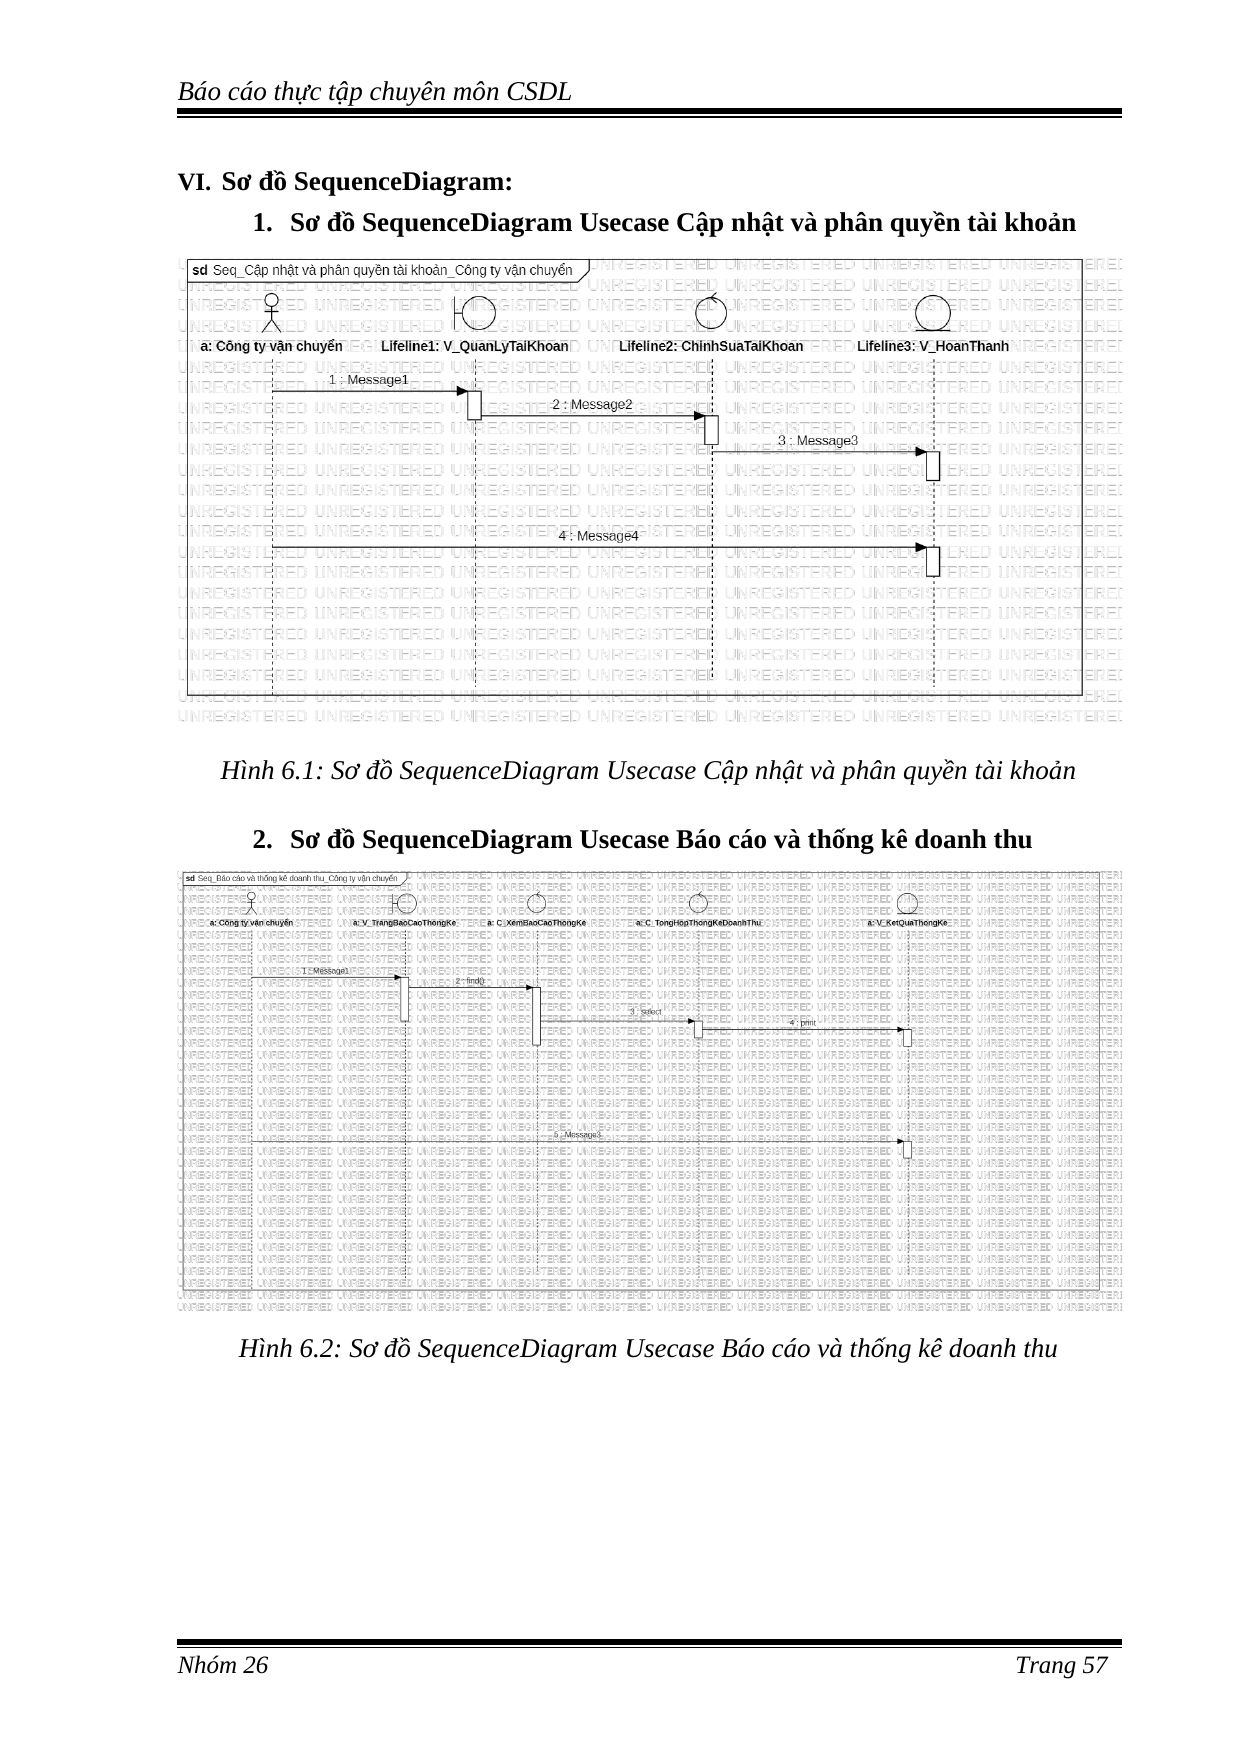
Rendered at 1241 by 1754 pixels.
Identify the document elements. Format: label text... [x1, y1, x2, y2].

list Sơ đồ SequenceDiagram Usecase Cập nhật và phân quyền tài khoản [252, 206, 1122, 237]
picture [177, 249, 1123, 736]
text Sơ đồ SequenceDiagram: [177, 166, 1122, 197]
picture [177, 866, 1123, 1314]
list Sơ đồ SequenceDiagram Usecase Báo cáo và thống kê doanh thu [252, 823, 1122, 854]
text Hình 6.1: Sơ đồ SequenceDiagram Usecase Cập nhật và phân quyền tài khoản [177, 754, 1122, 785]
text Hình 6.2: Sơ đồ SequenceDiagram Usecase Báo cáo và thống kê doanh thu [177, 1332, 1122, 1363]
